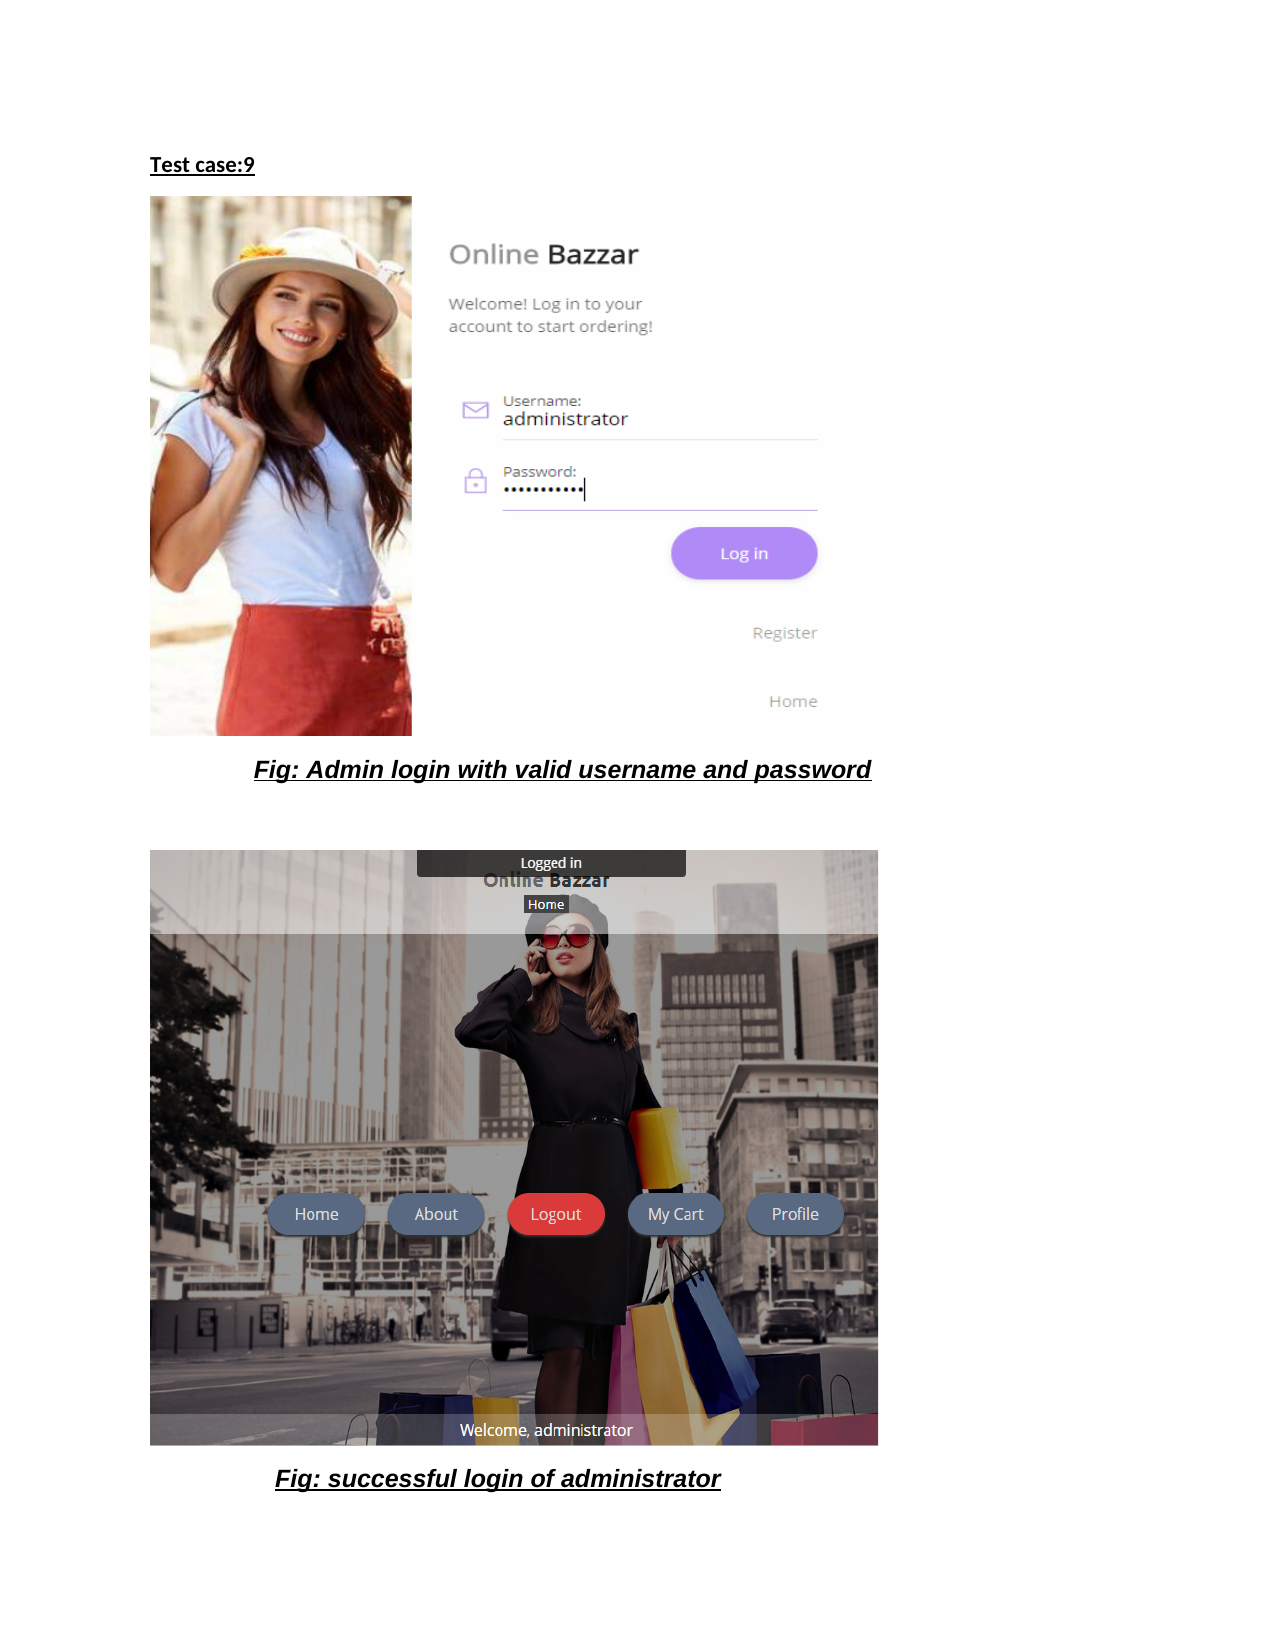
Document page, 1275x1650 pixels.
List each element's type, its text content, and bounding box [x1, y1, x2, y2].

picture [150, 196, 846, 736]
text Test case:9 [150, 150, 1125, 178]
picture [150, 850, 879, 1446]
text Fig: successful login of administrator [150, 1464, 1125, 1493]
text Fig: Admin login with valid username and password [150, 755, 1125, 783]
